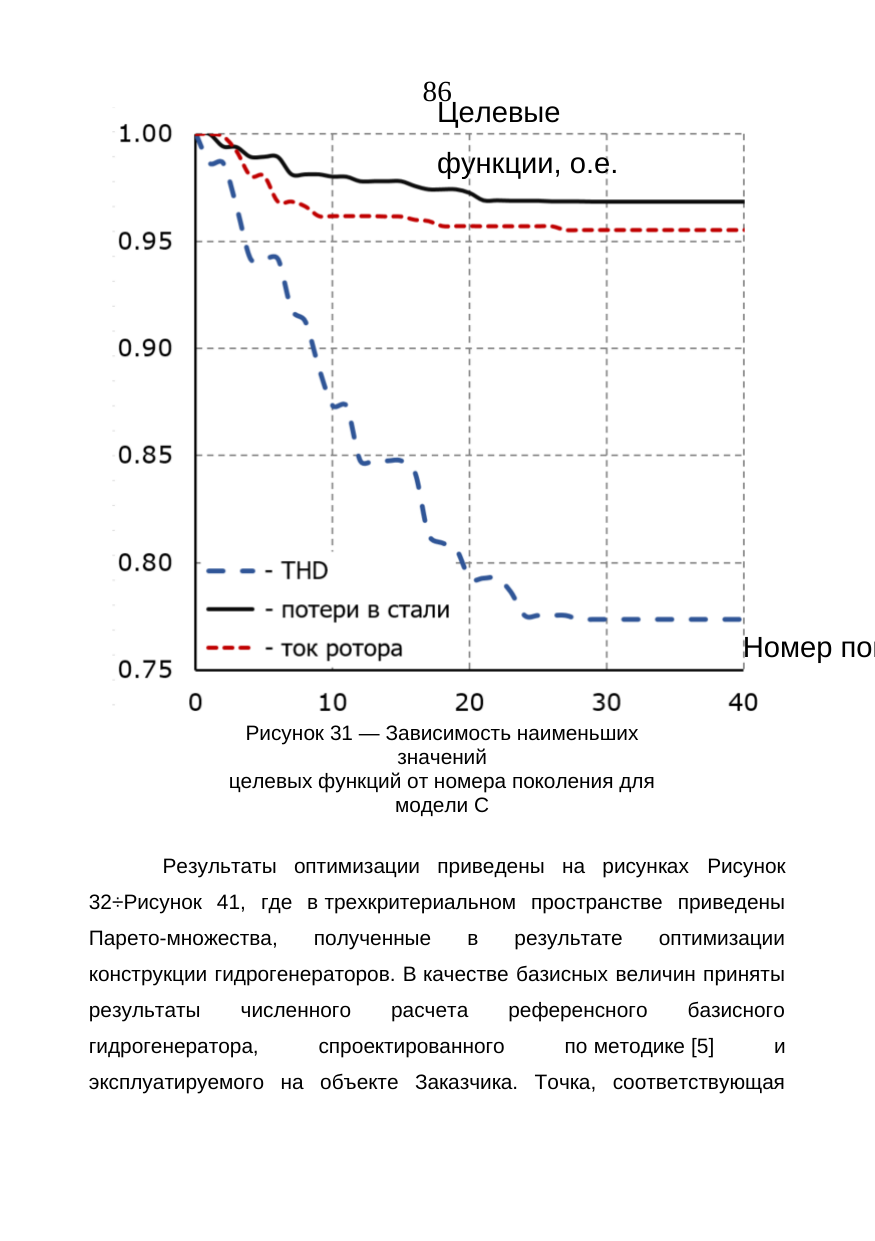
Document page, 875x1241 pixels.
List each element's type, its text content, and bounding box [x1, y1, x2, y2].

picture [462, 108, 470, 113]
text целевых функций от номера поколения для модели C [222, 768, 662, 816]
picture [495, 108, 503, 113]
picture [442, 107, 453, 120]
picture [548, 108, 556, 113]
picture [112, 107, 762, 721]
text Рисунок 31 — Зависимость наименьших значений [222, 721, 662, 768]
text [89, 854, 785, 1093]
